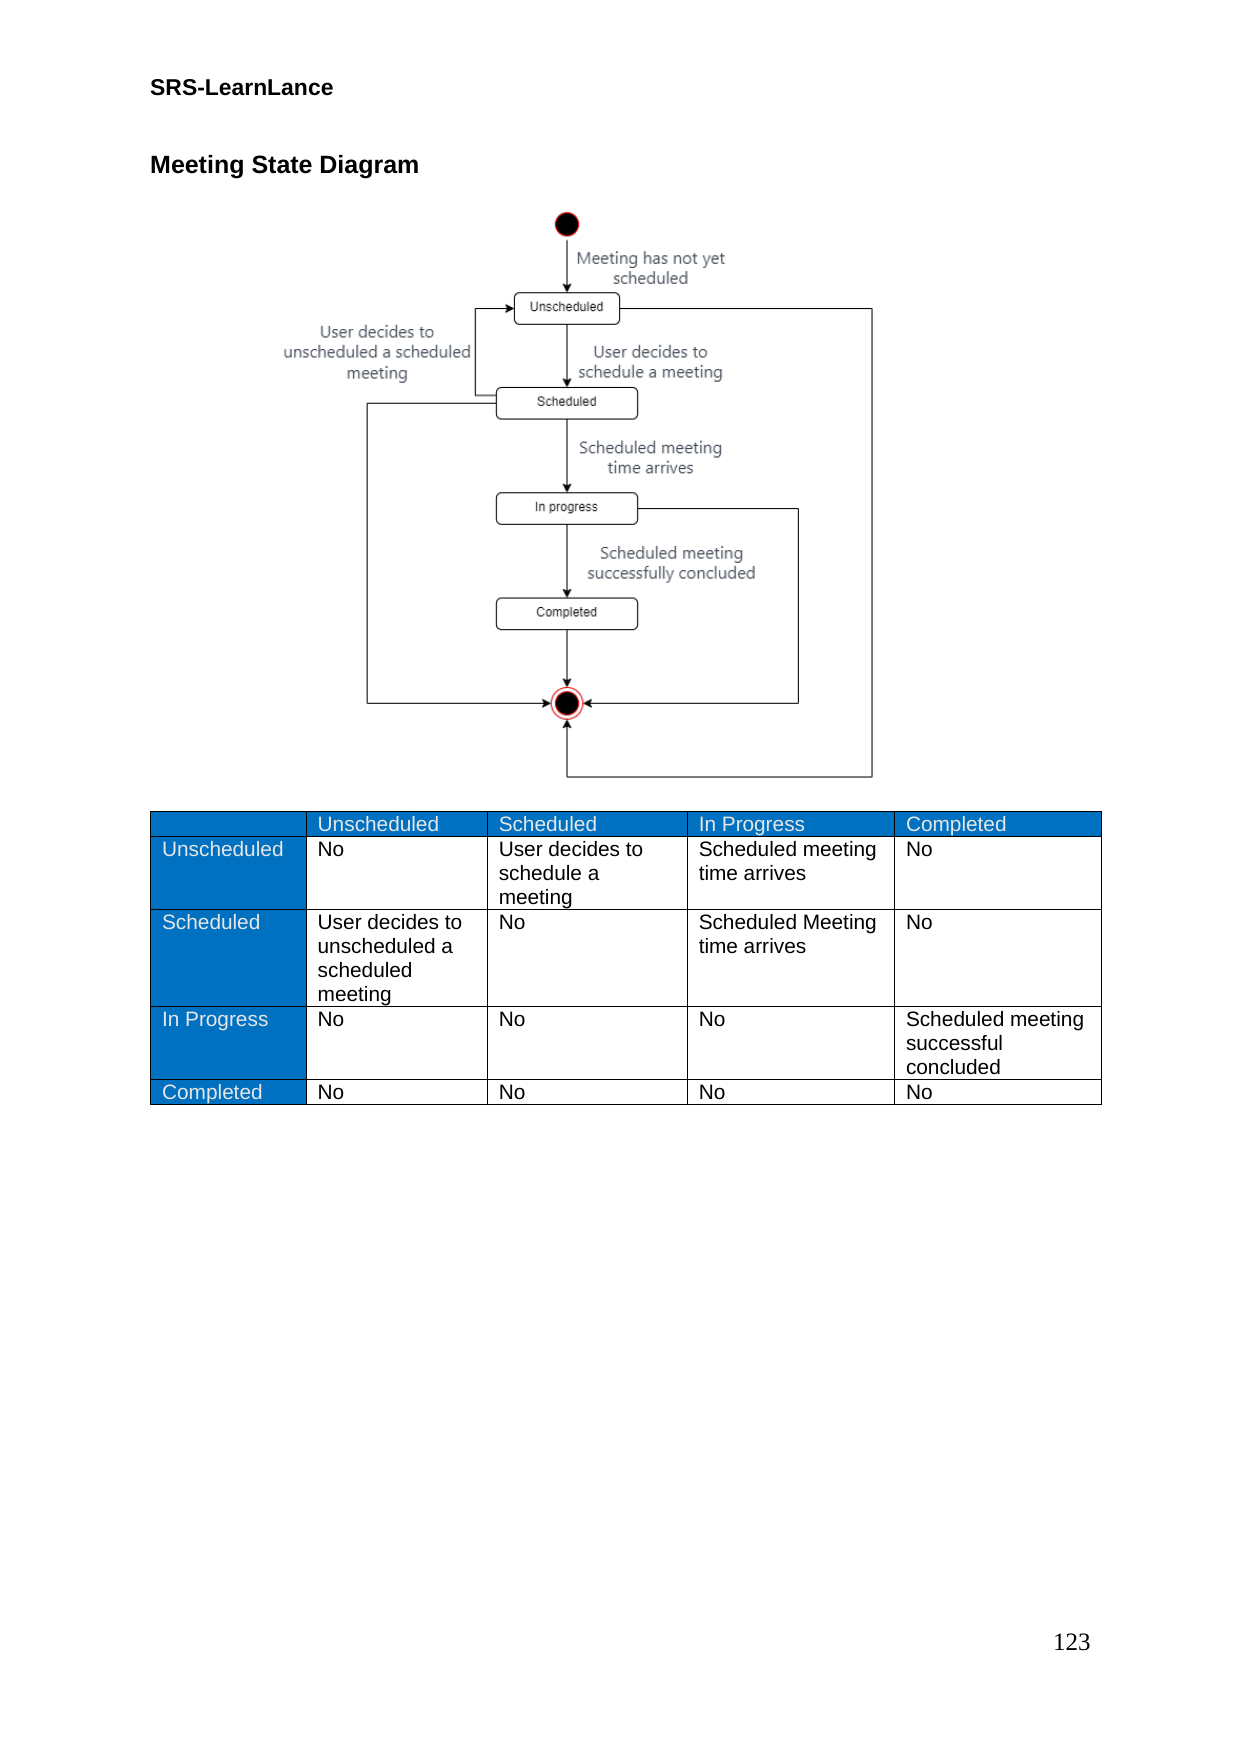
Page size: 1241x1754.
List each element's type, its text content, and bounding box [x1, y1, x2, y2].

text Meeting State Diagram [150, 150, 1090, 179]
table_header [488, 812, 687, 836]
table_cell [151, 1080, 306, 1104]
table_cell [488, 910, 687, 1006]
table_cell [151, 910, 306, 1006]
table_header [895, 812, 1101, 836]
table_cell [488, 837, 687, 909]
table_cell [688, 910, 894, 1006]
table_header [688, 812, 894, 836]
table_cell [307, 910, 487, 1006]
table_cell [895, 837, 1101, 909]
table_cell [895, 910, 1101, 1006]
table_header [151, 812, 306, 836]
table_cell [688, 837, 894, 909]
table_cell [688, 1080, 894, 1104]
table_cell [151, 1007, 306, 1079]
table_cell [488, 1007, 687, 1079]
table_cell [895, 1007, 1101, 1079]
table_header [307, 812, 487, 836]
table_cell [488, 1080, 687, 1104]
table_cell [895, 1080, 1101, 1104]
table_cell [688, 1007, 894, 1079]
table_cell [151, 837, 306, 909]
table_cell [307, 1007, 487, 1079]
picture [278, 208, 879, 784]
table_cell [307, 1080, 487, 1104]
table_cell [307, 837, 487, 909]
